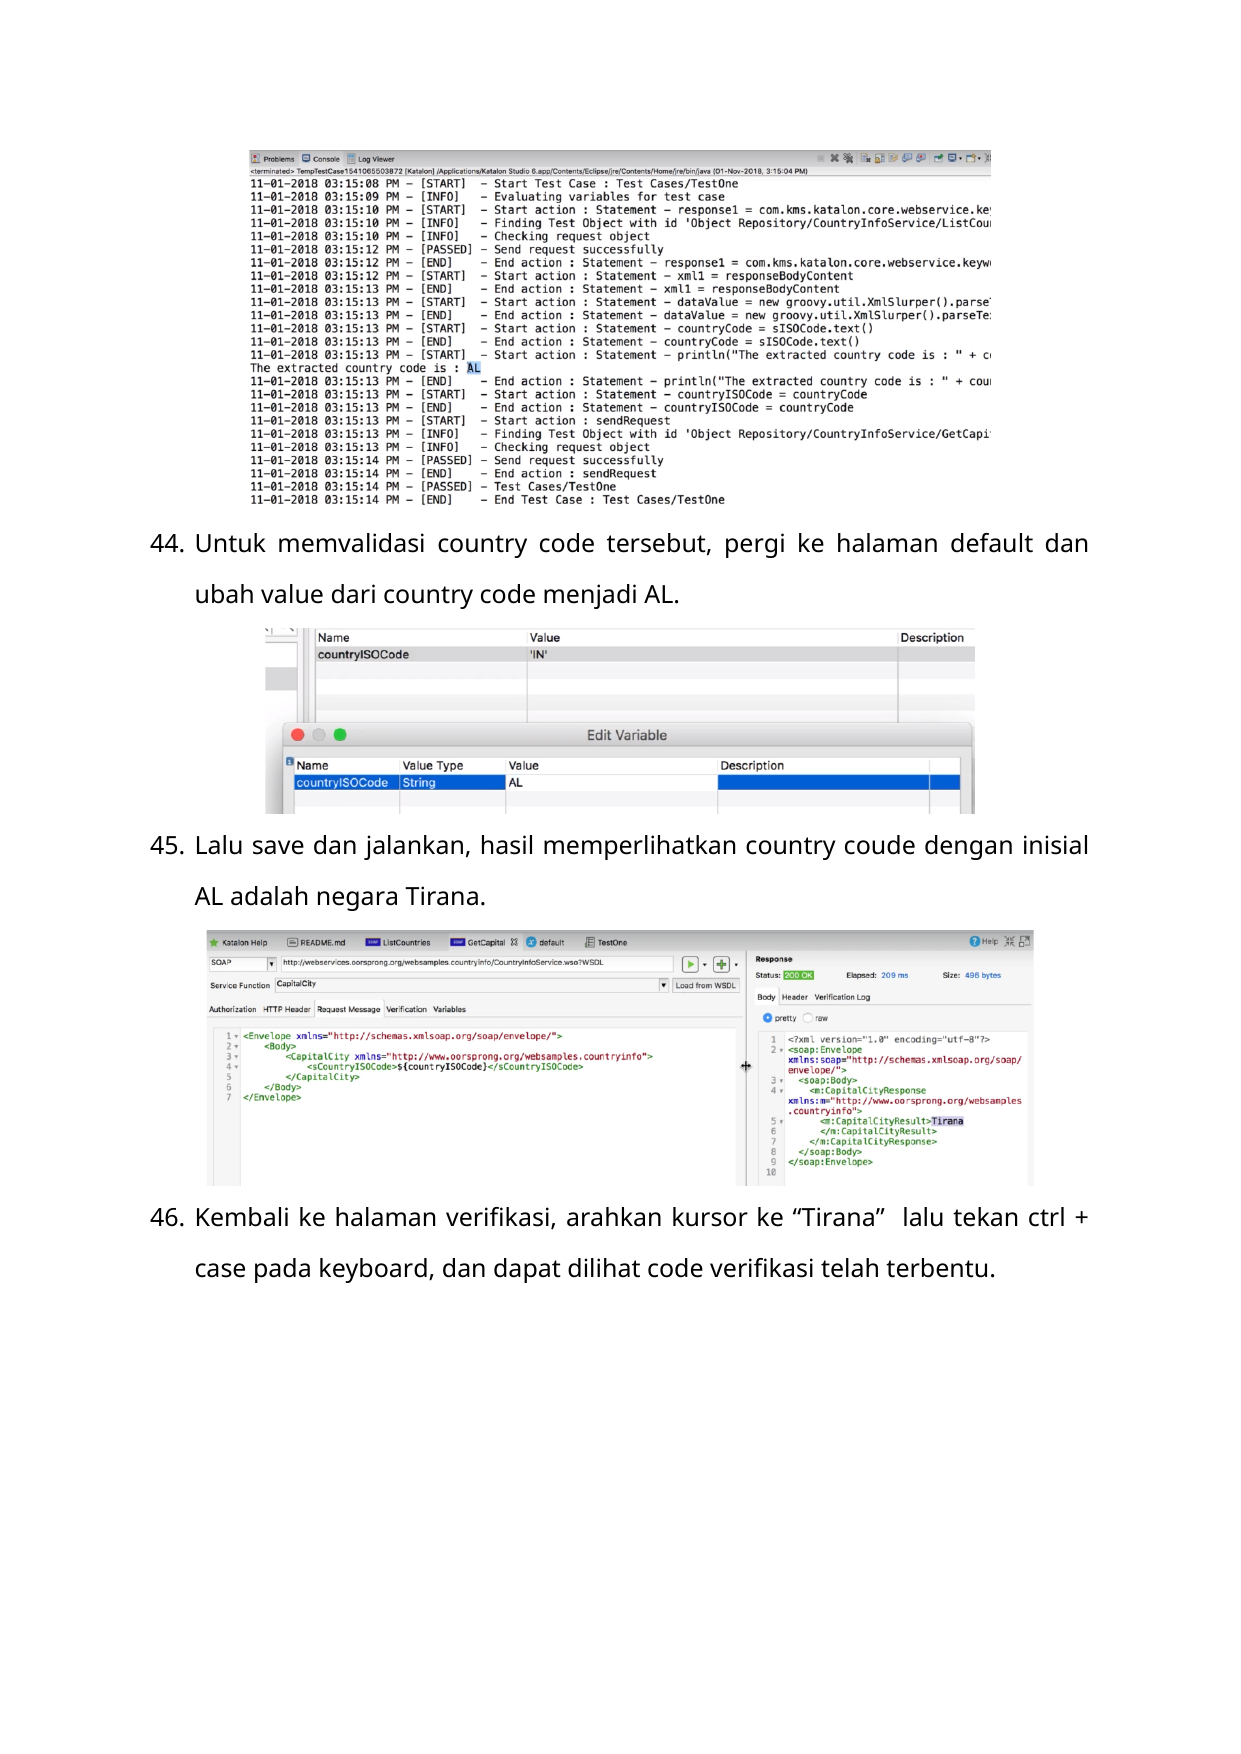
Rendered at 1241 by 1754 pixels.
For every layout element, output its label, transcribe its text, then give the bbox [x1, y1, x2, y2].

picture [265, 628, 975, 814]
list Kembali ke halaman verifikasi, arahkan kursor ke “Tirana” lalu tekan ctrl + case pada keyboard, dan dapat dilihat code verifikasi telah terbentu. [150, 1199, 1090, 1284]
picture [249, 150, 991, 512]
picture [206, 930, 1034, 1186]
list Untuk memvalidasi country code tersebut, pergi ke halaman default dan ubah value dari country code menjadi AL. [150, 526, 1090, 611]
list Lalu save dan jalankan, hasil memperlihatkan country coude dengan inisial AL adalah negara Tirana. [150, 828, 1090, 913]
